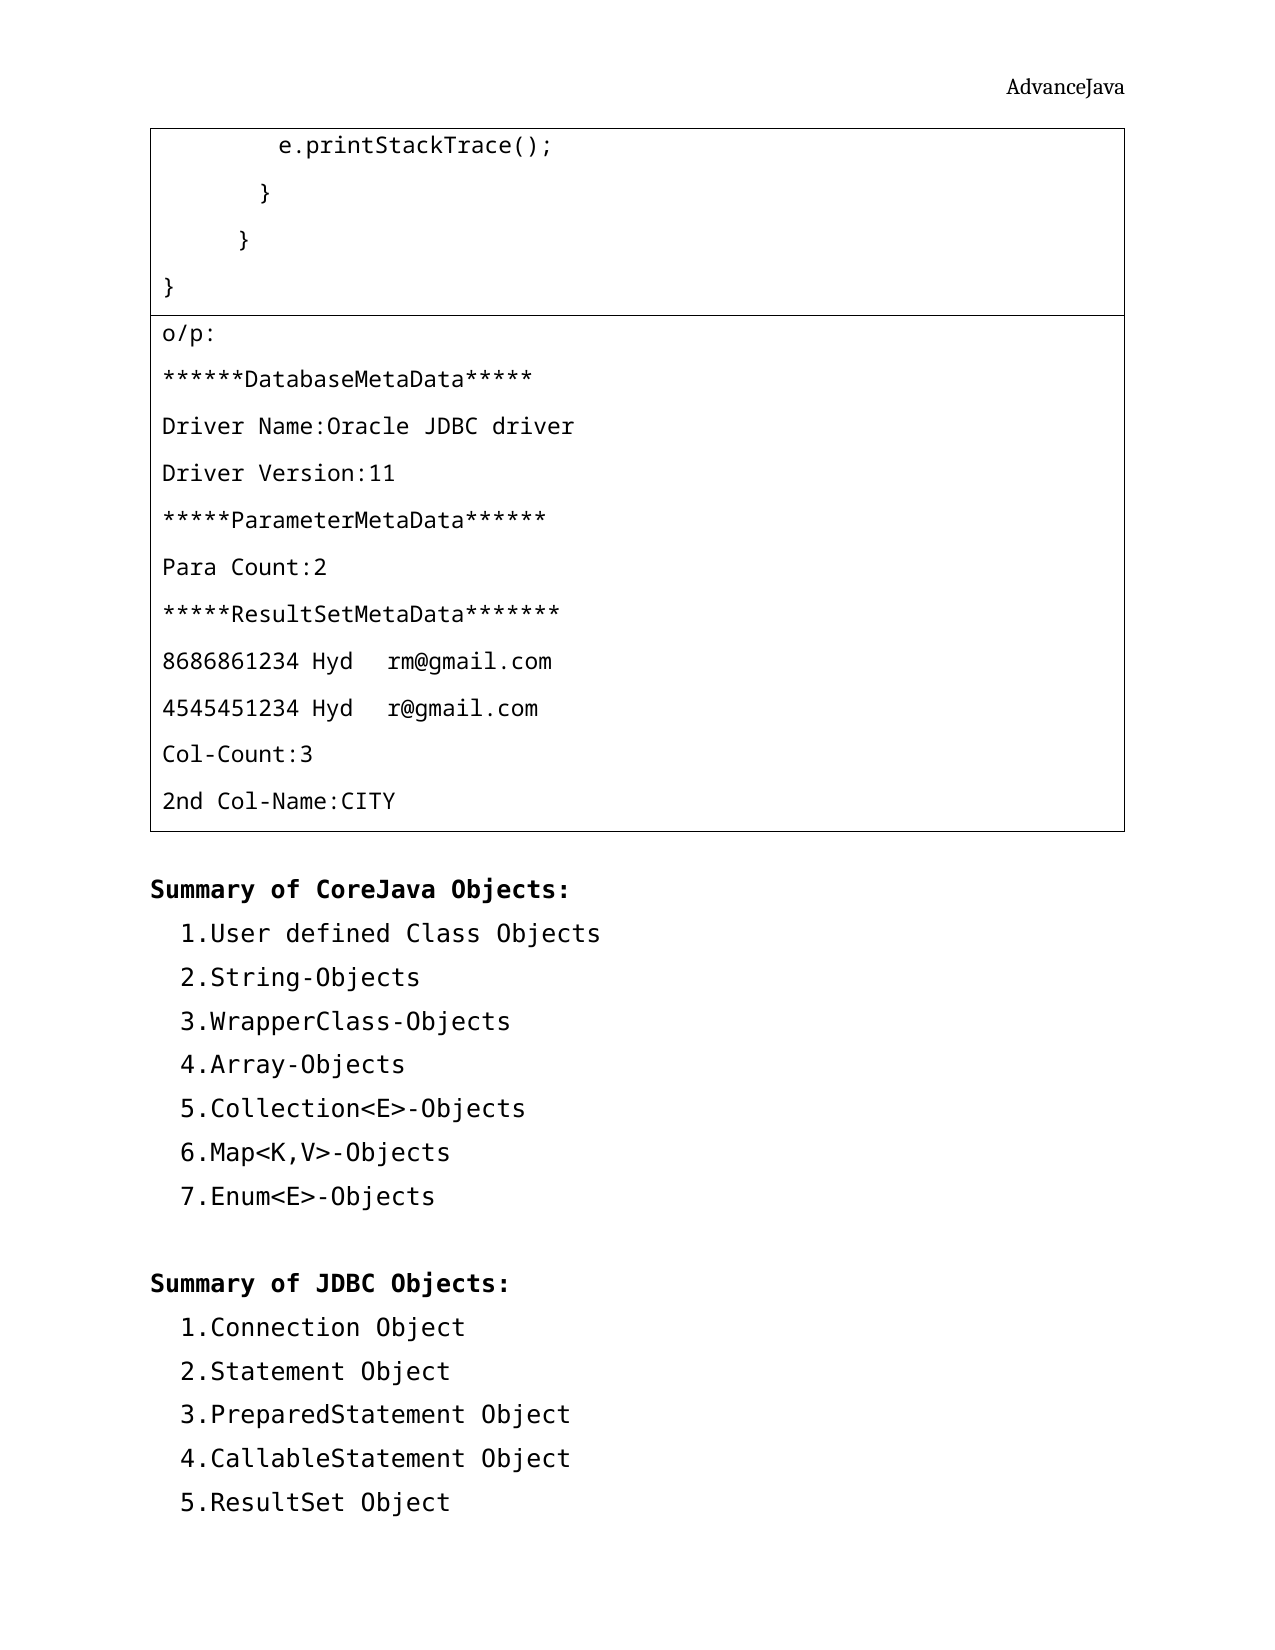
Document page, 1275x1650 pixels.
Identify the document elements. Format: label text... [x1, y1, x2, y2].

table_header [151, 129, 1124, 315]
text 5.ResultSet Object [150, 1488, 1125, 1517]
text Summary of JDBC Objects: [150, 1269, 1125, 1298]
text 4.CallableStatement Object [150, 1444, 1125, 1473]
text 2.Statement Object [150, 1357, 1125, 1386]
text 1.Connection Object [150, 1313, 1125, 1342]
text Summary of CoreJava Objects: [150, 876, 1125, 905]
text 6.Map<K,V>-Objects [150, 1138, 1125, 1167]
text 5.Collection<E>-Objects [150, 1094, 1125, 1123]
text 2.String-Objects [150, 963, 1125, 992]
table_cell o/p: ******DatabaseMetaData***** Driver Name:Oracle JDBC driver Driver Version:11 *****ParameterMetaData****** Para Count:2 *****ResultSetMetaData******* 8686861234 Hyd rm@gmail.com 4545451234 Hyd r@gmail.com Col-Count:3 2nd Col-Name:CITY [151, 316, 1124, 831]
text 3.WrapperClass-Objects [150, 1007, 1125, 1036]
text 4.Array-Objects [150, 1051, 1125, 1080]
text 7.Enum<E>-Objects [150, 1182, 1125, 1211]
text 3.PreparedStatement Object [150, 1401, 1125, 1430]
text 1.User defined Class Objects [150, 919, 1125, 948]
